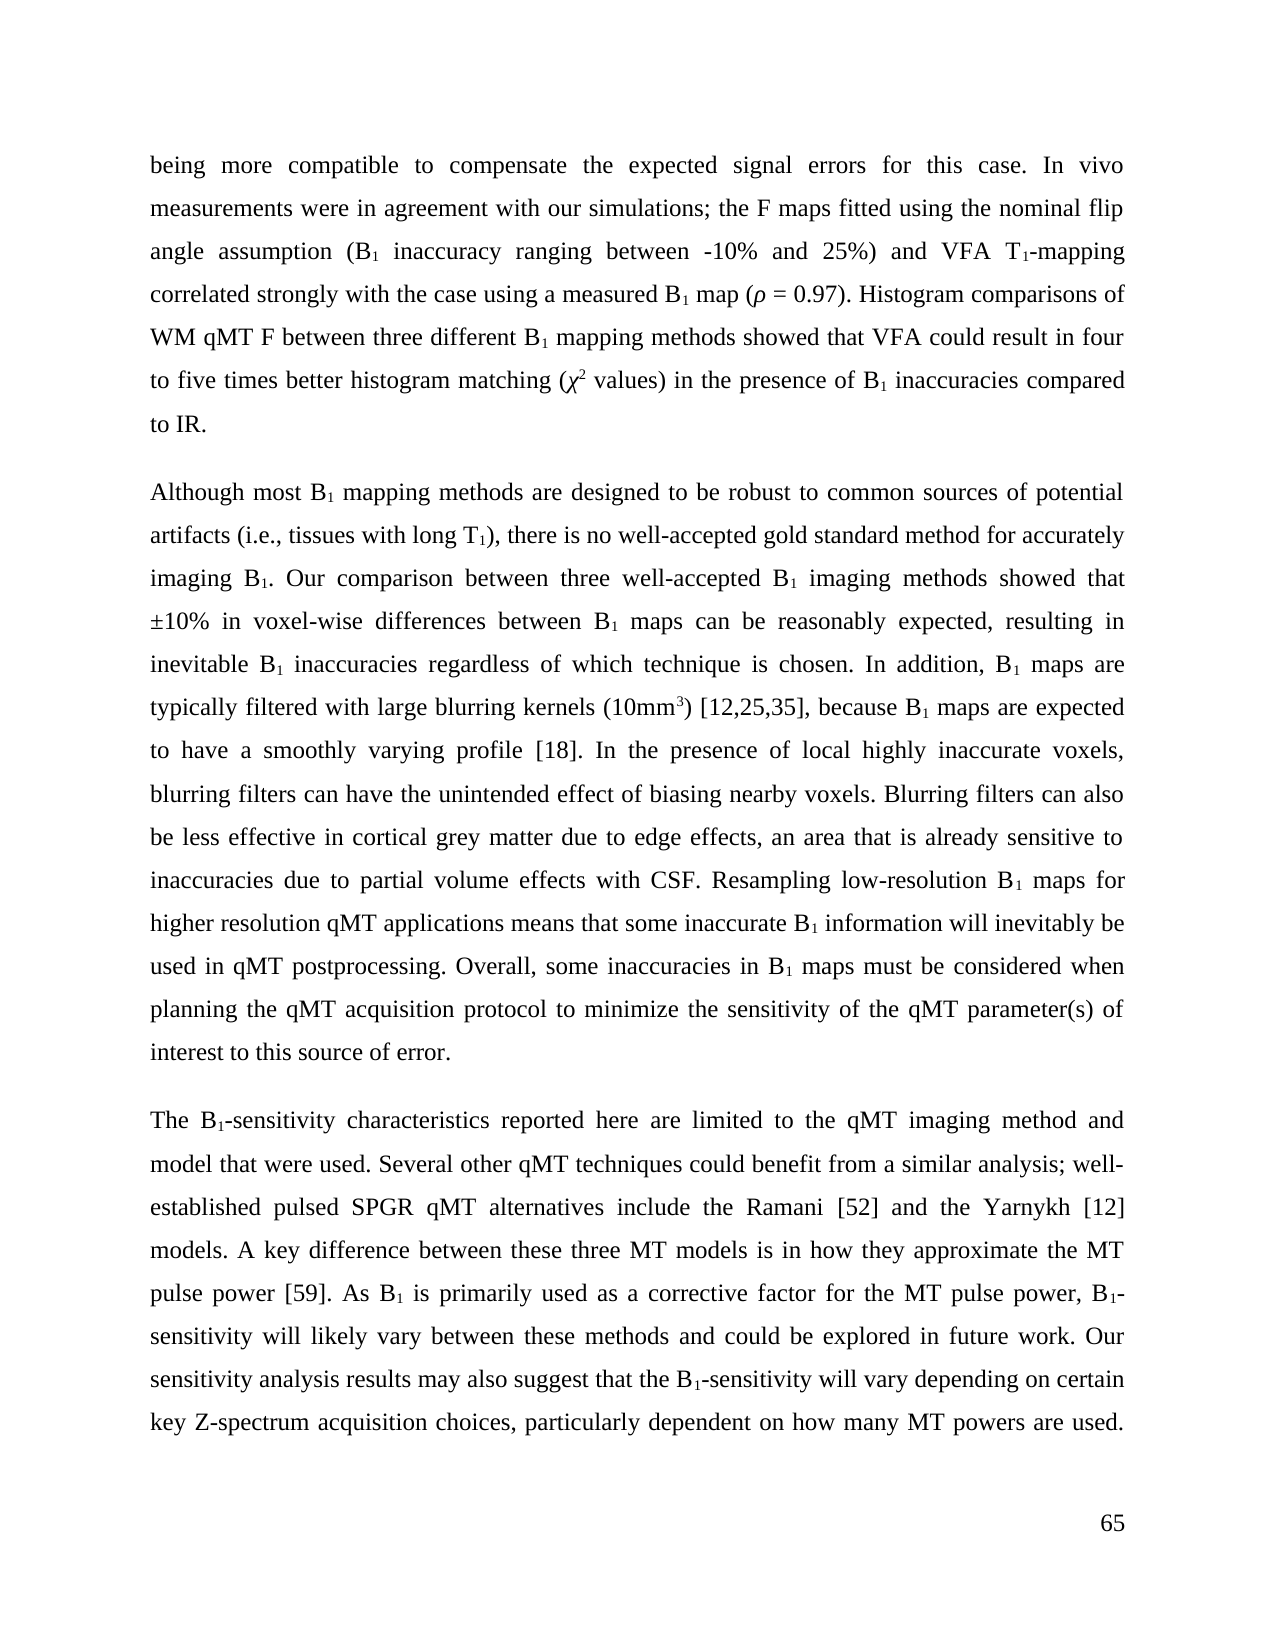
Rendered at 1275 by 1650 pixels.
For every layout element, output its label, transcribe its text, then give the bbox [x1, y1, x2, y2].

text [150, 150, 1125, 437]
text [150, 1106, 1125, 1436]
text Although most B1 mapping methods are designed to be robust to common sources of potential artifacts (i.e., tissues with long T1), there is no well-accepted gold standard method for accurately imaging B1. Our comparison between three well-accepted B1 imaging methods showed that ±10% in voxel-wise differences between B1 maps can be reasonably expected, resulting in inevitable B1 inaccuracies regardless of which technique is chosen. In addition, B1 maps are typically filtered with large blurring kernels (10mm3) [12,25,35], because B1 maps are expected to have a smoothly varying profile [18]. In the presence of local highly inaccurate voxels, blurring filters can have the unintended effect of biasing nearby voxels. Blurring filters can also be less effective in cortical grey matter due to edge effects, an area that is already sensitive to inaccuracies due to partial volume effects with CSF. Resampling low-resolution B1 maps for higher resolution qMT applications means that some inaccurate B1 information will inevitably be used in qMT postprocessing. Overall, some inaccuracies in B1 maps must be considered when planning the qMT acquisition protocol to minimize the sensitivity of the qMT parameter(s) of interest to this source of error. [150, 477, 1125, 1066]
